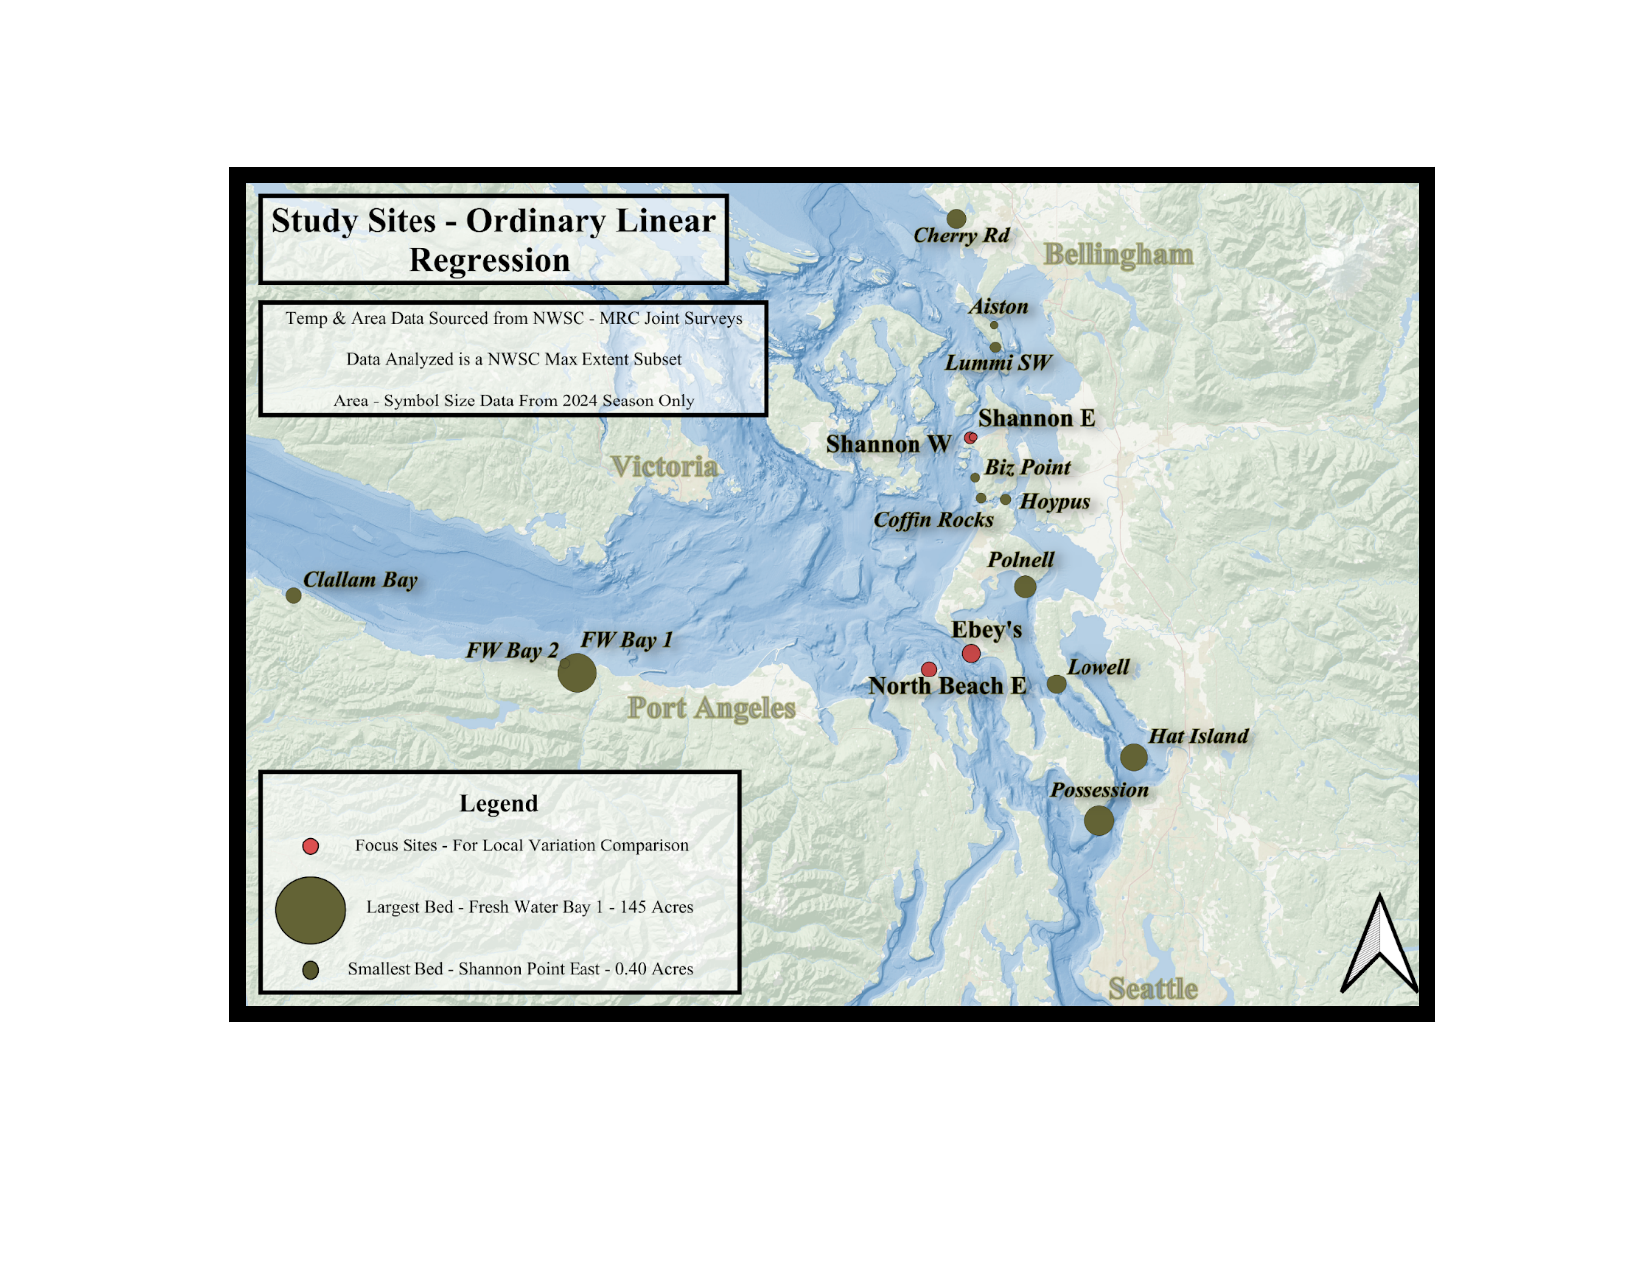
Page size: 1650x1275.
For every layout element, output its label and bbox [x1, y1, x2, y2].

picture [246, 183, 1419, 1006]
